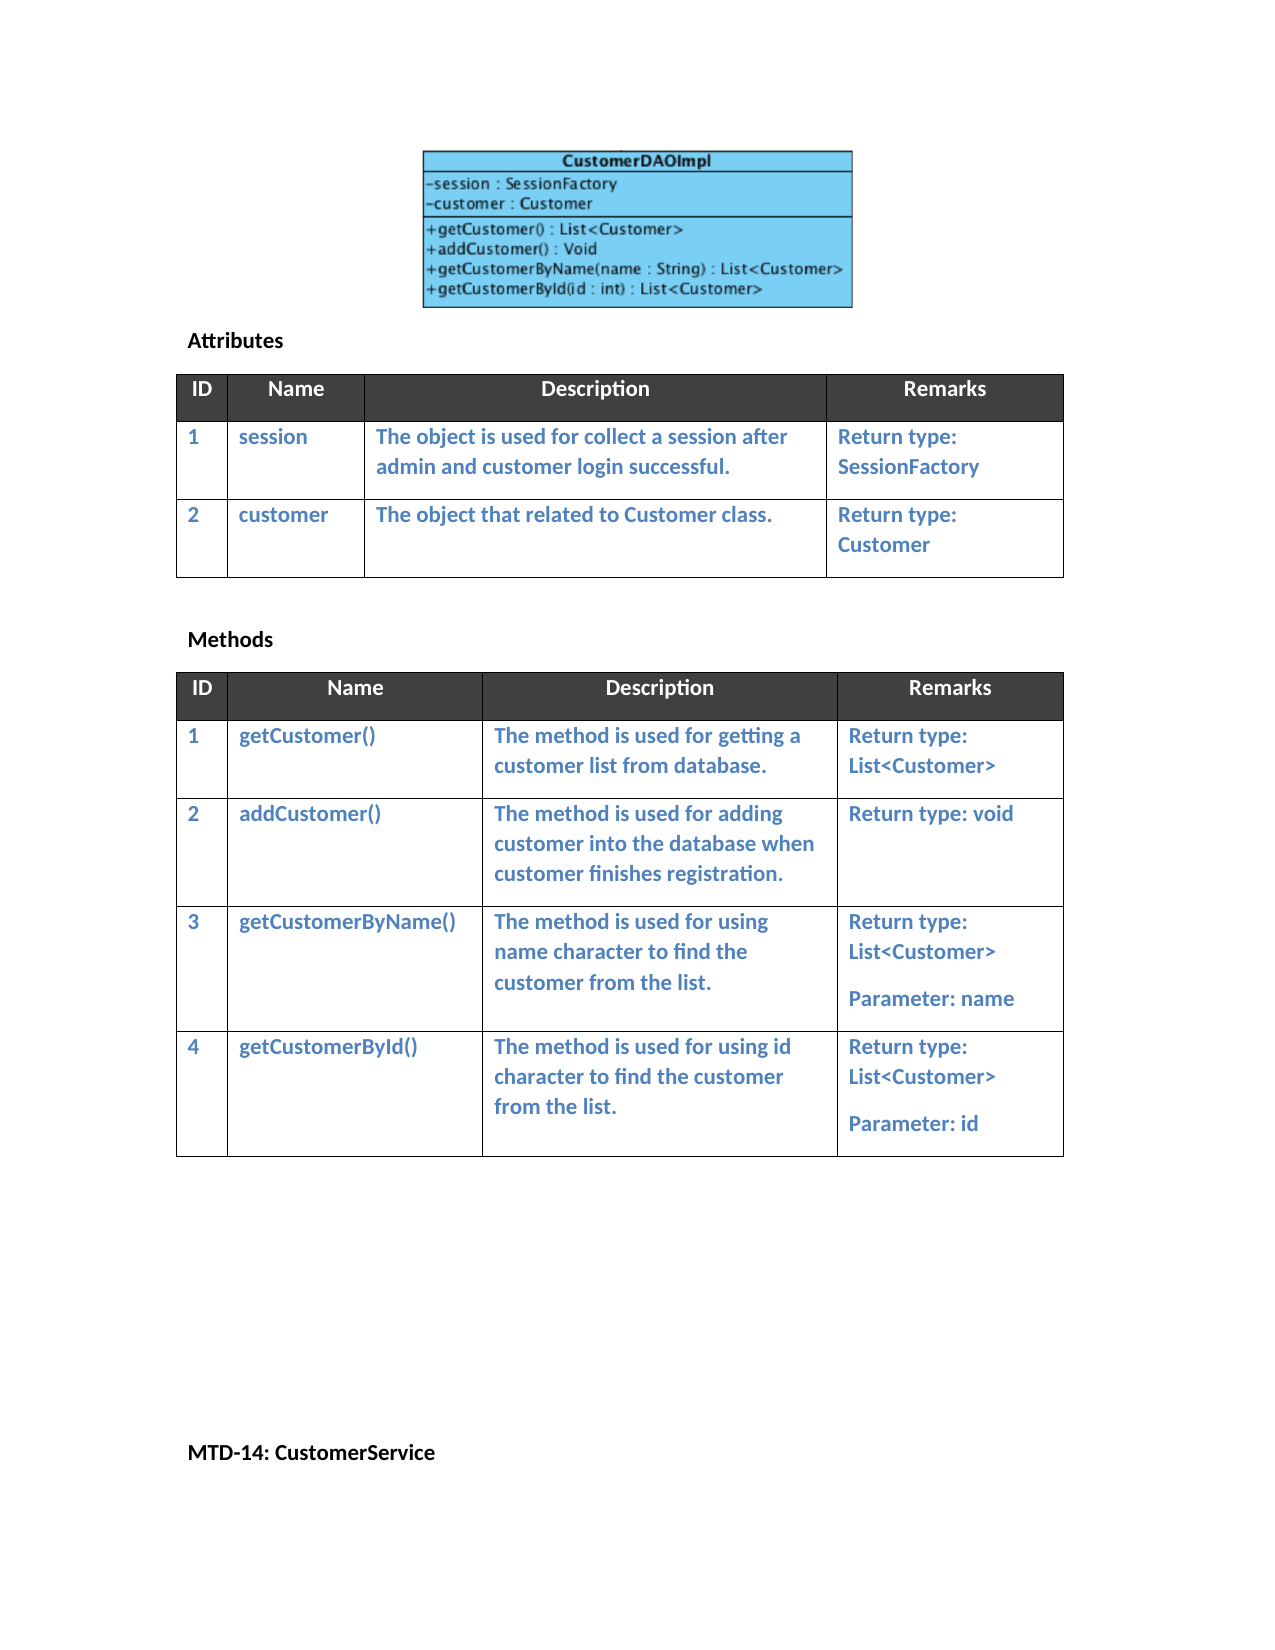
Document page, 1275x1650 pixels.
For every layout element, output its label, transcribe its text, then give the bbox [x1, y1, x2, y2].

table_cell The object is used for collect a session after admin and customer login successful. [365, 422, 826, 499]
table_cell The method is used for using name character to find the customer from the list. [483, 907, 837, 1031]
table_cell 4 [177, 1032, 227, 1156]
table_header ID [177, 673, 227, 720]
table_cell addCustomer() [228, 799, 482, 906]
table_cell The object that related to Customer class. [365, 500, 826, 577]
table_header Description [365, 375, 826, 421]
table_header ID [177, 375, 227, 421]
table_cell getCustomerByName() [228, 907, 482, 1031]
table_cell Return type: List<Customer> Parameter: id [838, 1032, 1063, 1156]
picture [422, 150, 853, 308]
table_cell Return type: SessionFactory [827, 422, 1063, 499]
table_cell Return type: List<Customer> [838, 721, 1063, 798]
table_header Description [483, 673, 837, 720]
table_cell Return type: Customer [827, 500, 1063, 577]
table_cell 1 [177, 721, 227, 798]
table_cell Return type: void [838, 799, 1063, 906]
table_cell session [228, 422, 364, 499]
table_cell getCustomerById() [228, 1032, 482, 1156]
table_cell The method is used for using id character to find the customer from the list. [483, 1032, 837, 1156]
table_cell 2 [177, 799, 227, 906]
table_cell Return type: List<Customer> Parameter: name [838, 907, 1063, 1031]
table_cell 1 [177, 422, 227, 499]
table_header Name [228, 673, 482, 720]
table_header Remarks [838, 673, 1063, 720]
text Methods [187, 625, 1087, 653]
text MTD-14: CustomerService [187, 1438, 1087, 1466]
table_cell 2 [177, 500, 227, 577]
table_cell The method is used for adding customer into the database when customer finishes registration. [483, 799, 837, 906]
text Attributes [187, 327, 1087, 354]
table_cell getCustomer() [228, 721, 482, 798]
table_header Name [228, 375, 364, 421]
table_header Remarks [827, 375, 1063, 421]
table_cell customer [228, 500, 364, 577]
table_cell The method is used for getting a customer list from database. [483, 721, 837, 798]
table_cell 3 [177, 907, 227, 1031]
